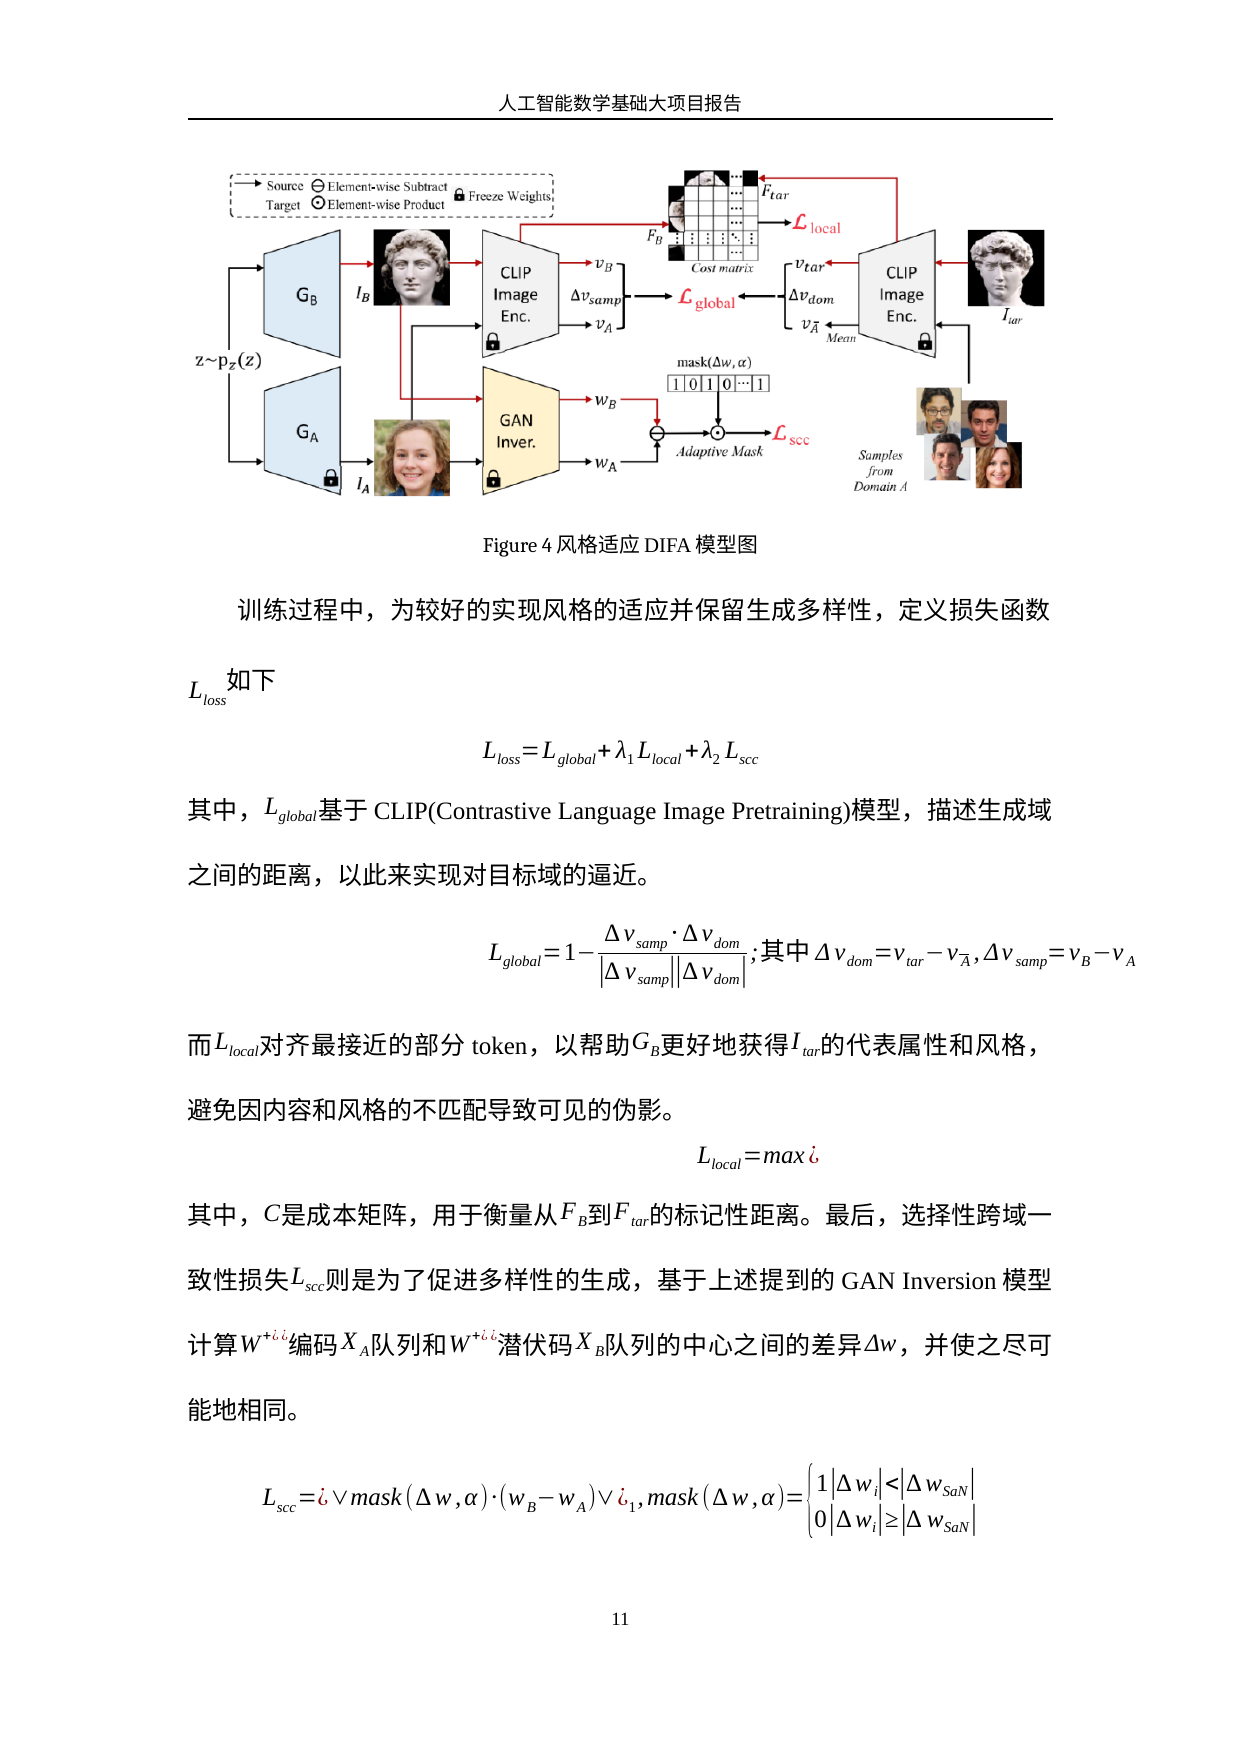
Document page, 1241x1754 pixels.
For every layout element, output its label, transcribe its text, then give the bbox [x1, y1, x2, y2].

text 其中，是成本矩阵，用于衡量从到的标记性距离。最后，选择性跨域一致性损失则是为了促进多样性的生成，基于上述提到的GAN Inversion模型计算编码队列和潜伏码队列的中心之间的差异，并使之尽可能地相同。 [187, 1181, 1053, 1441]
text 训练过程中，为较好的实现风格的适应并保留生成多样性，定义损失函数如下 [187, 576, 1053, 725]
picture [187, 162, 1053, 504]
text 而对齐最接近的部分token，以帮助更好地获得的代表属性和风格，避免因内容和风格的不匹配导致可见的伪影。 [187, 1011, 1053, 1141]
text 其中，基于CLIP(Contrastive Language Image Pretraining)模型，描述生成域之间的距离，以此来实现对目标域的逼近。 [187, 776, 1053, 906]
